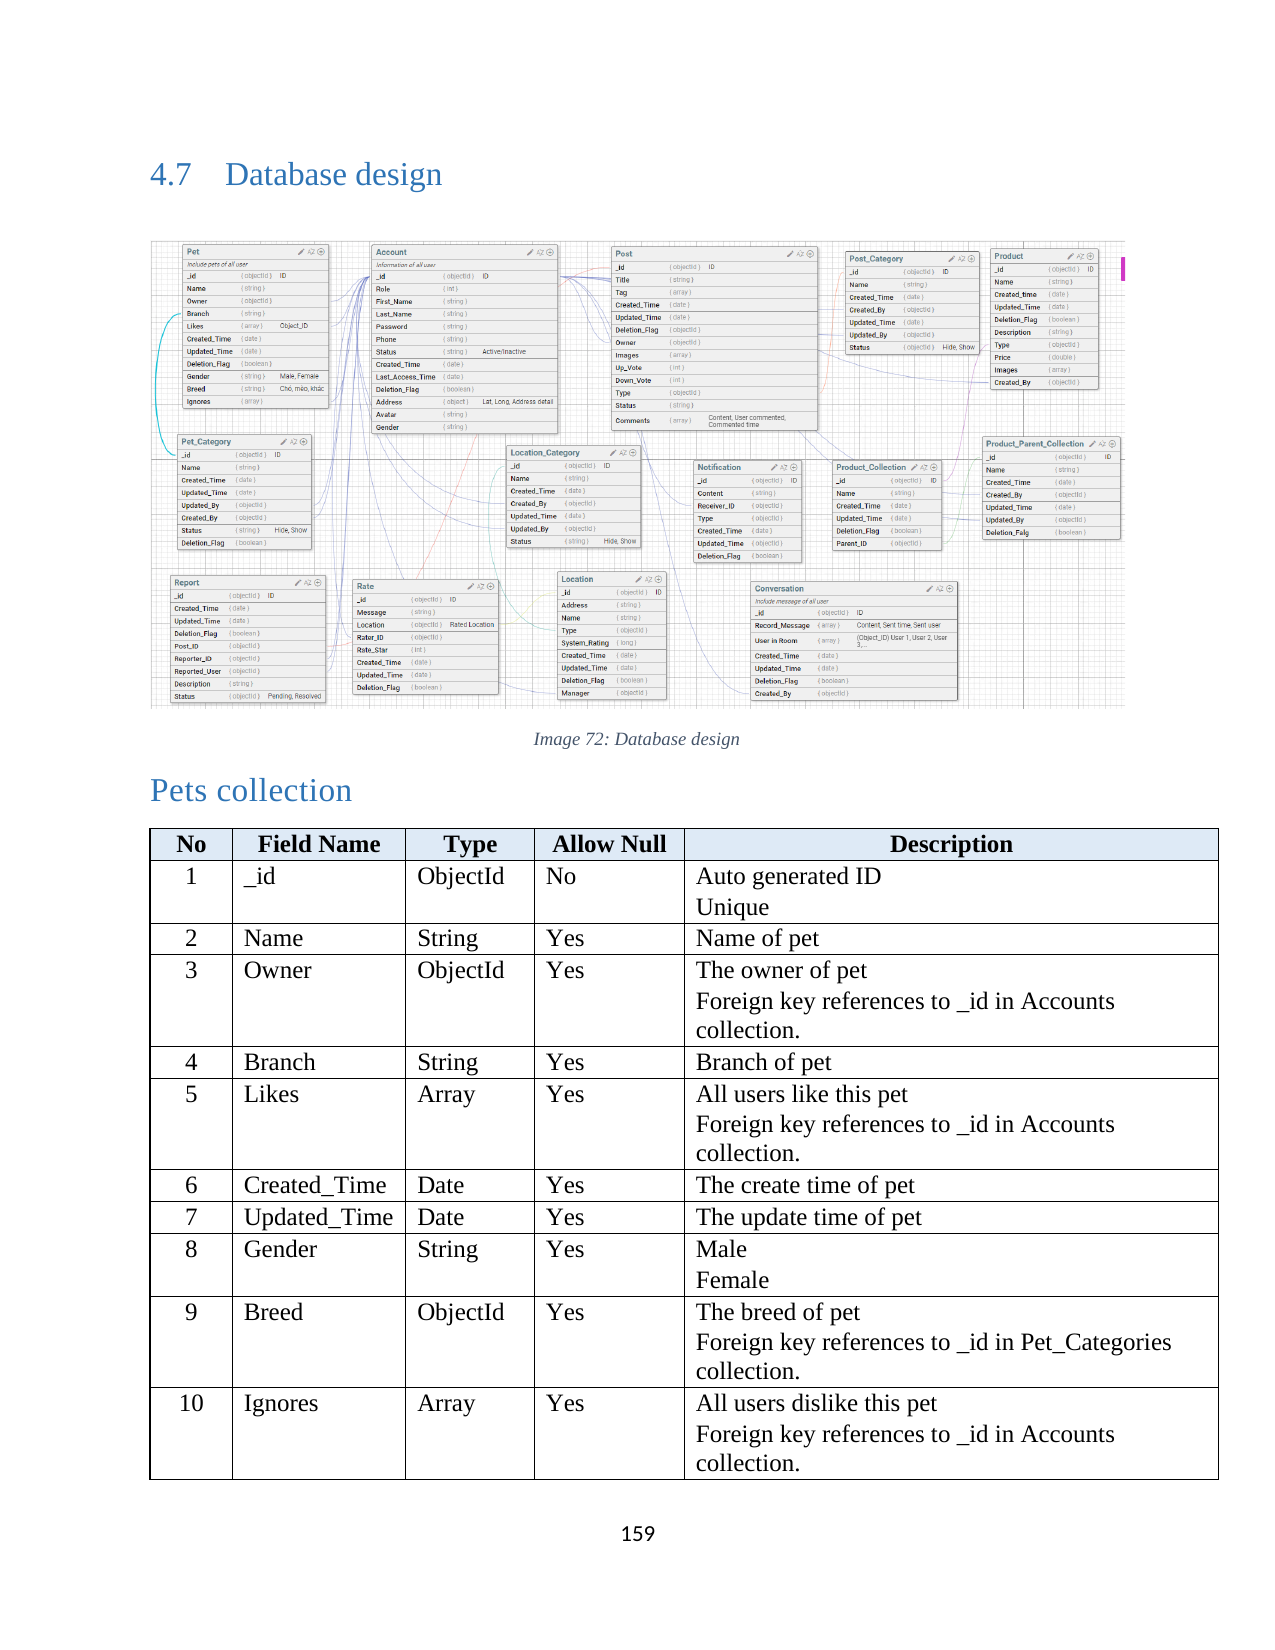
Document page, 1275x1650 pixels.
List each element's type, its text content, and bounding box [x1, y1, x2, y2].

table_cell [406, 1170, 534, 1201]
picture [150, 240, 1125, 709]
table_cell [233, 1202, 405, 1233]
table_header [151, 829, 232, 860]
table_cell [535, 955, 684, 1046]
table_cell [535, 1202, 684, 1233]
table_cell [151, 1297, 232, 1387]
title Pets collection [150, 770, 1125, 808]
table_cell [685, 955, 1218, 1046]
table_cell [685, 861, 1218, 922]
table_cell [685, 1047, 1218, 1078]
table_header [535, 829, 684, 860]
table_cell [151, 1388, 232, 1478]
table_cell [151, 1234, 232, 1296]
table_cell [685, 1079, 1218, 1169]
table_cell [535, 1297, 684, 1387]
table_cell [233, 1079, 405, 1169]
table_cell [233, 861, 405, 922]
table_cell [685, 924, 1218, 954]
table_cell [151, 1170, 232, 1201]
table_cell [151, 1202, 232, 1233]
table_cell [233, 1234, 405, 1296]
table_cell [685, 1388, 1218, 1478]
subtitle Database design [150, 154, 1125, 192]
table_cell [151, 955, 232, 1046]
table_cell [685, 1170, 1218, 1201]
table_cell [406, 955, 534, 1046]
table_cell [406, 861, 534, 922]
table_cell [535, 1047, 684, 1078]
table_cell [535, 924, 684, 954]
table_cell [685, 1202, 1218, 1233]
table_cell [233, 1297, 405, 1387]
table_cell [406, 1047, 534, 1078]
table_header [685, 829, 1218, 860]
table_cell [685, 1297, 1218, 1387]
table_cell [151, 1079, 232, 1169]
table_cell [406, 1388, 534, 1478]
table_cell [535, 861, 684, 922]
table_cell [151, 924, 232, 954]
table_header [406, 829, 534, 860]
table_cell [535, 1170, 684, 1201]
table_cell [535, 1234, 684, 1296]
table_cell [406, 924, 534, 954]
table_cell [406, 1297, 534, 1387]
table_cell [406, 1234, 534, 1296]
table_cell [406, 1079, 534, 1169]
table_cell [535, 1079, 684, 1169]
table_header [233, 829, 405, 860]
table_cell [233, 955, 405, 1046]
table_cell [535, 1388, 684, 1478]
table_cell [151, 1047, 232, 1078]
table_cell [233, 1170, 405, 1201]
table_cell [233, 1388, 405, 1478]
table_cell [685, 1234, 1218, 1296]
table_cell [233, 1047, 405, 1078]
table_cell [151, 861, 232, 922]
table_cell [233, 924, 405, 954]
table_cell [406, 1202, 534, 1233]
